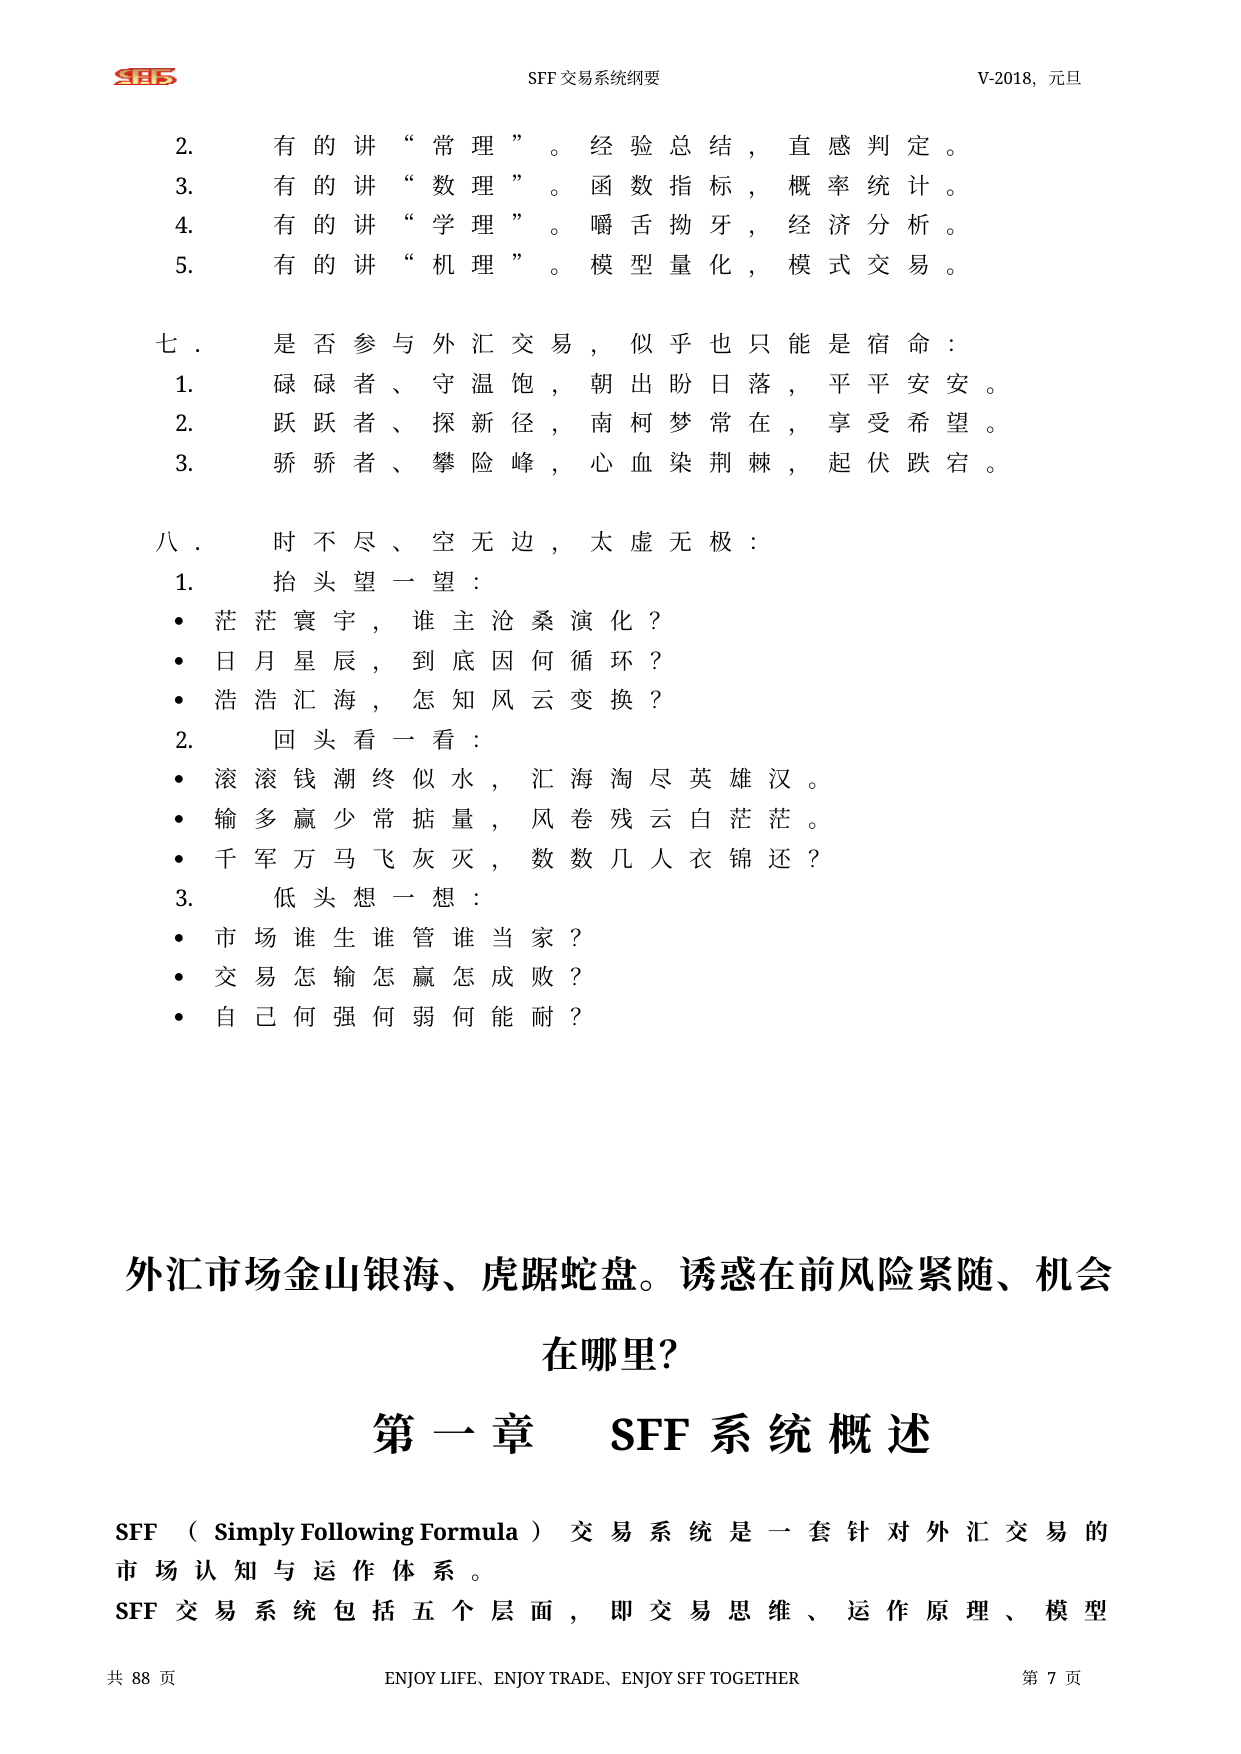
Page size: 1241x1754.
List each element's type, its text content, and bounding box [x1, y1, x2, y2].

list 时不尽、空无边，太虚无极： [145, 521, 1125, 560]
list 碌碌者、守温饱，朝出盼日落，平平安安。 [160, 362, 1125, 402]
text 外汇市场金山银海、虎踞蛇盘。诱惑在前风险紧随、机会在哪里？ [115, 1233, 1125, 1392]
list SFF（Simply Following Formula）交易系统是一套针对外汇交易的市场认知与运作体系。 [115, 1510, 1125, 1589]
list 回头看一看： [160, 719, 1125, 758]
list 输多赢少常掂量，风卷残云白茫茫。 [174, 798, 1125, 837]
list 有的讲“数理”。函数指标，概率统计。 [160, 164, 1125, 204]
list 有的讲“机理”。模型量化，模式交易。 [160, 244, 1125, 283]
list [115, 1589, 1125, 1629]
list 有的讲“常理”。经验总结，直感判定。 [160, 125, 1125, 164]
list 茫茫寰宇，谁主沧桑演化？ [174, 600, 1125, 639]
list 抬头望一望： [160, 560, 1125, 600]
list 自己何强何弱何能耐？ [174, 996, 1125, 1035]
list 千军万马飞灰灭，数数几人衣锦还？ [174, 837, 1125, 877]
list 低头想一想： [160, 877, 1125, 917]
list 是否参与外汇交易，似乎也只能是宿命： [145, 323, 1125, 362]
list 骄骄者、攀险峰，心血染荆棘，起伏跌宕。 [160, 442, 1125, 481]
list 有的讲“学理”。嚼舌拗牙，经济分析。 [160, 204, 1125, 244]
list 交易怎输怎赢怎成败？ [174, 956, 1125, 996]
list 滚滚钱潮终似水，汇海淘尽英雄汉。 [174, 758, 1125, 798]
picture [106, 68, 188, 85]
list 跃跃者、探新径，南柯梦常在，享受希望。 [160, 402, 1125, 442]
list 市场谁生谁管谁当家？ [174, 917, 1125, 956]
list 日月星辰，到底因何循环？ [174, 639, 1125, 679]
list SFF系统概述 [189, 1392, 1125, 1471]
list 浩浩汇海，怎知风云变换？ [174, 679, 1125, 719]
